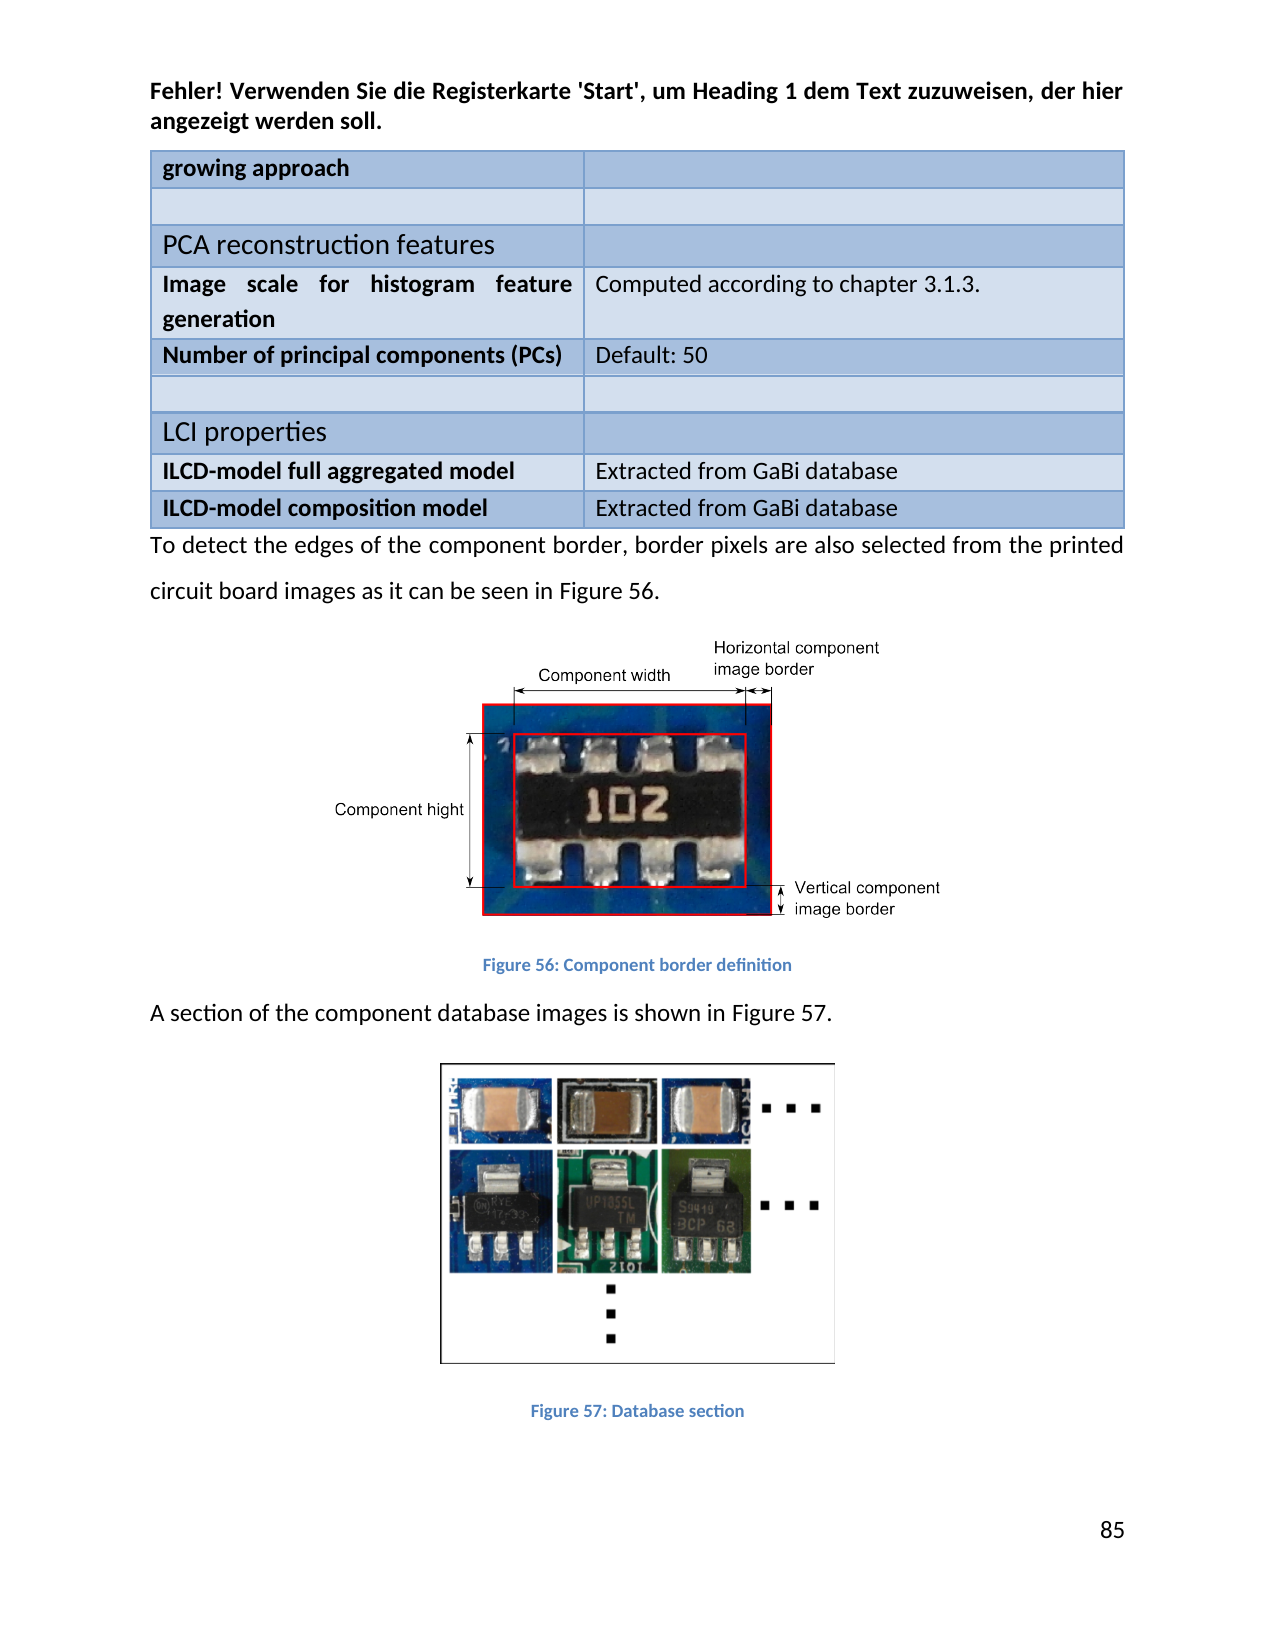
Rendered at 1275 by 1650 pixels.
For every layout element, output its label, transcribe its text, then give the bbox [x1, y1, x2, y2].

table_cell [152, 152, 583, 187]
table_cell PCA reconstruction features [152, 226, 583, 266]
table_cell Extracted from GaBi database [585, 492, 1123, 527]
picture [440, 1063, 835, 1364]
text A section of the component database images is shown in Figure 57. [150, 997, 1125, 1028]
table_cell ILCD-model composition model [152, 492, 583, 527]
table_cell ILCD-model full aggregated model [152, 455, 583, 490]
table_cell [152, 377, 583, 411]
table_cell [585, 226, 1123, 266]
table_cell [585, 377, 1123, 411]
table_cell Extracted from GaBi database [585, 455, 1123, 490]
table_cell LCI properties [152, 414, 583, 453]
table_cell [152, 268, 583, 338]
text To detect the edges of the component border, border pixels are also selected from the printed circuit board images as it can be seen in Figure 56. [150, 529, 1125, 605]
table_cell [152, 189, 583, 224]
table_cell [585, 414, 1123, 453]
table_cell Default: 50 [585, 340, 1123, 374]
table_cell Number of principal components (PCs) [152, 340, 583, 374]
table_cell [585, 189, 1123, 224]
picture [335, 641, 940, 918]
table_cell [585, 152, 1123, 187]
table_cell Computed according to chapter 3.1.3. [585, 268, 1123, 338]
